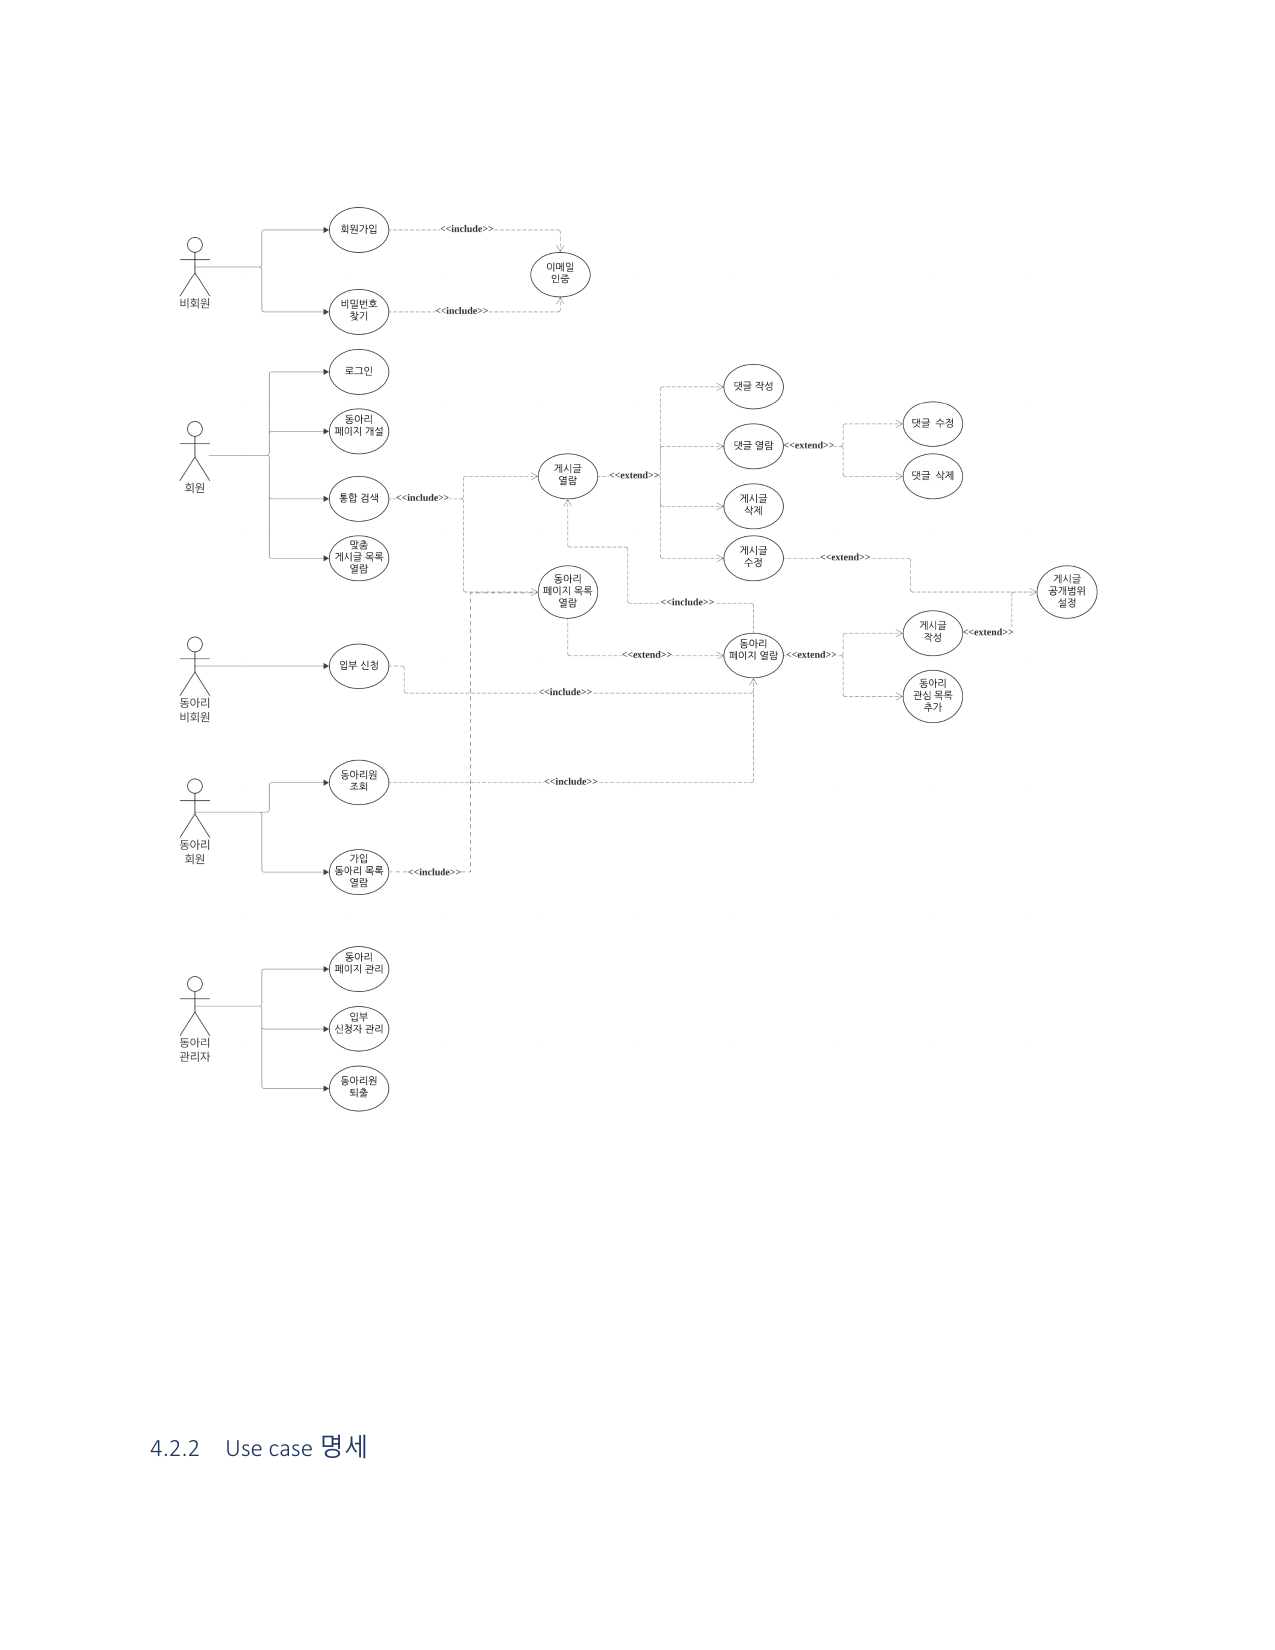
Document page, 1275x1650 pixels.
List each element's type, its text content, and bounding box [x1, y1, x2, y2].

subtitle Use case 명세 [150, 1429, 1125, 1462]
picture [150, 150, 1125, 1169]
